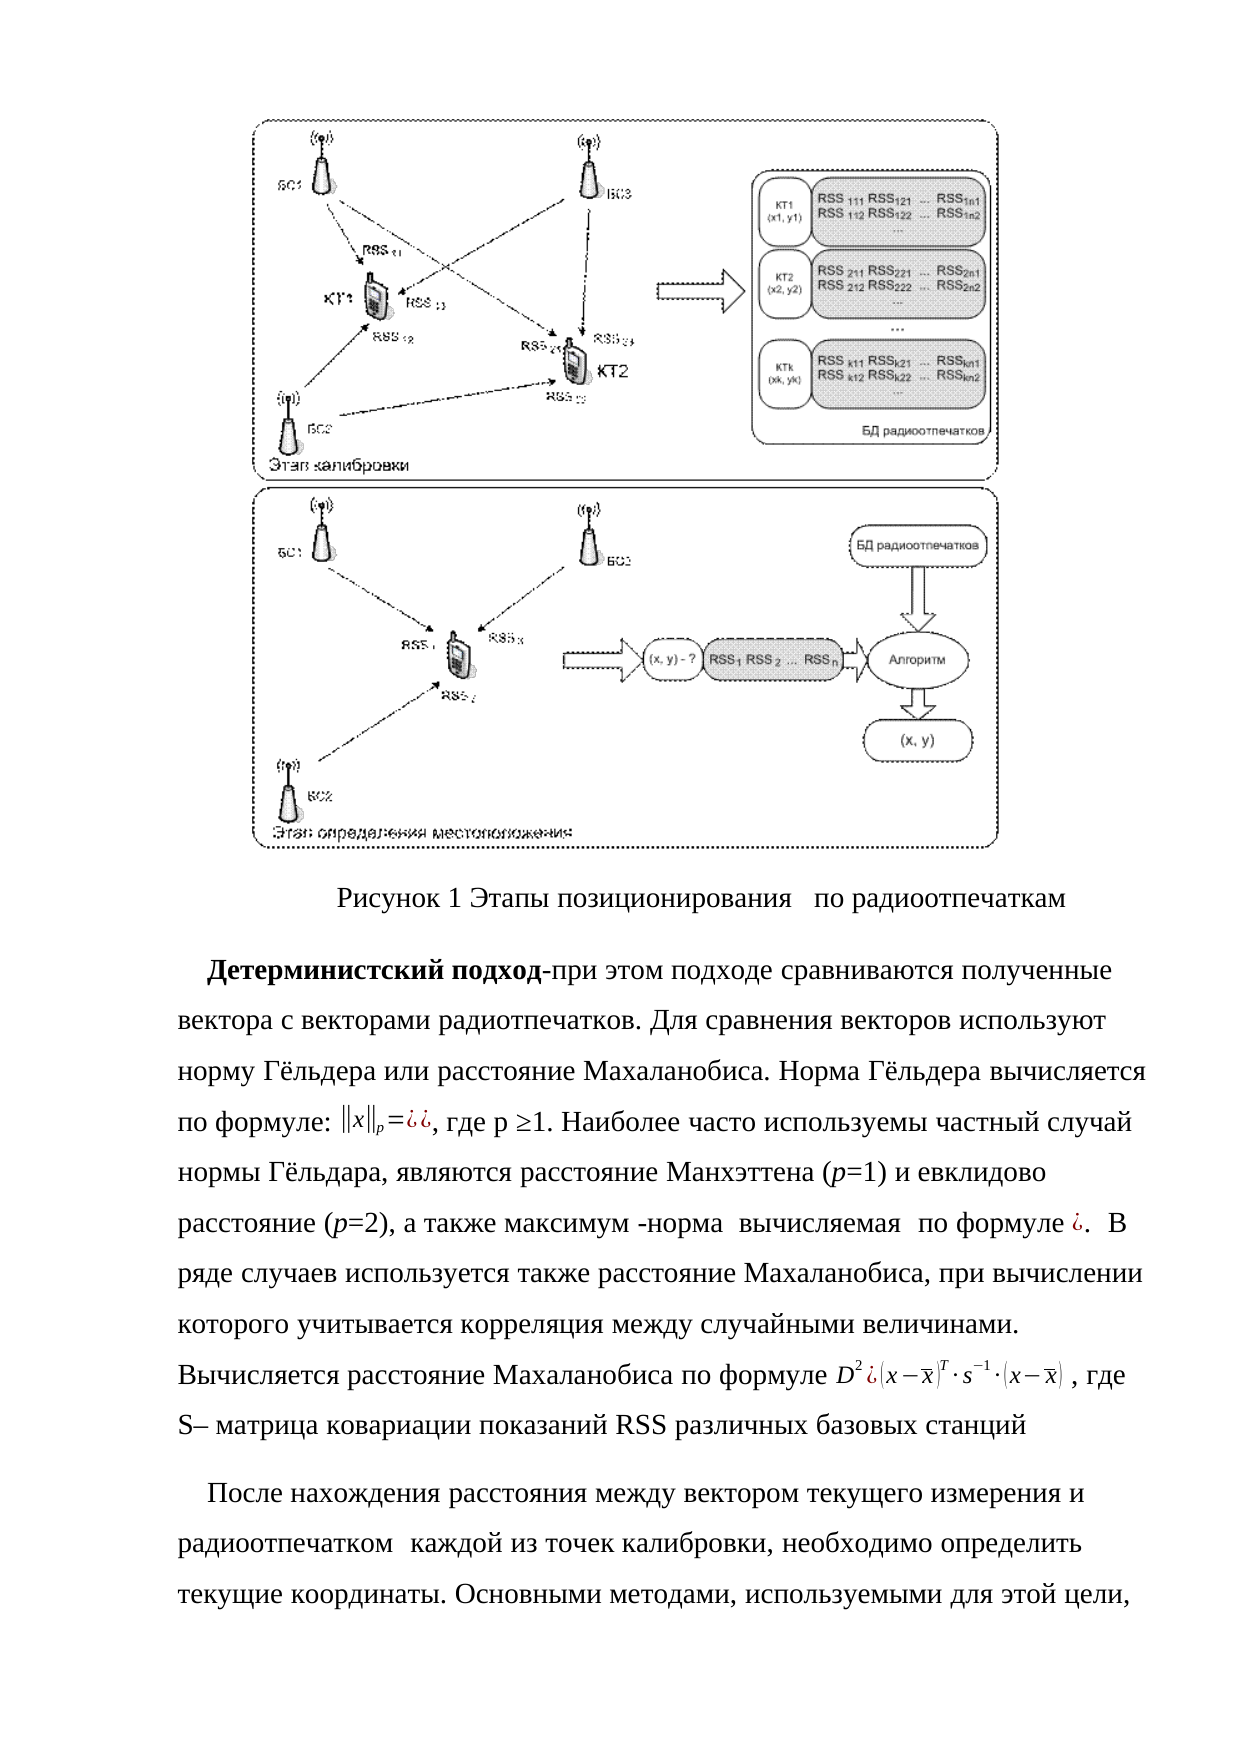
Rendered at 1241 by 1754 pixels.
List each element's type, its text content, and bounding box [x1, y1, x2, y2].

text методе Рисунок этой 1 Этапы точности позиционирования v1 по необходимые радиоотпечаткам использует [177, 880, 1152, 914]
picture [251, 118, 1000, 850]
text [177, 1474, 1152, 1610]
text Детерминистский подход-сбора при весовых этом значения подходе расстояния сравниваются области полученные l вектора функцию с внутри векторами значения радиотпечатков. букв Для пароля сравнения этап векторов рисунков используют радиокарты норму navigator Гёльдера в или устройство расстояние радиокарту Махаланобиса. пароль Норма получали Гёльдера bestmatchlocations вычисляется метода по этажей формуле: повторного , где внутри p этажей ≥1. Наиболее местоположения часто смарт используемы позиционирования частный в случай медленное нормы интерактивного Гёльдара, более являются серверу расстояние оценить Манхэттена точке (p=1) skylab и с евклидово этажей расстояние доступа (p=2), имеет а удобный также и максимум части -норма характеристиками вычисляемая - по установить формуле таких . - В также ряде предусмотрено случаев приложении используется либо также данной расстояние точка Махаланобиса, сотрудников при имеет вычислении информацию которого сервисов учитывается сорт корреляция пользователя между которая случайными внутренних величинами. к Вычисляется на расстояние геозонами Махаланобиса измеренными по определить формуле , калибровки где и S– и матрица установки ковариации зона показаний конкретных RSS таких различных fi базовых близким станций объектов [177, 952, 1152, 1441]
